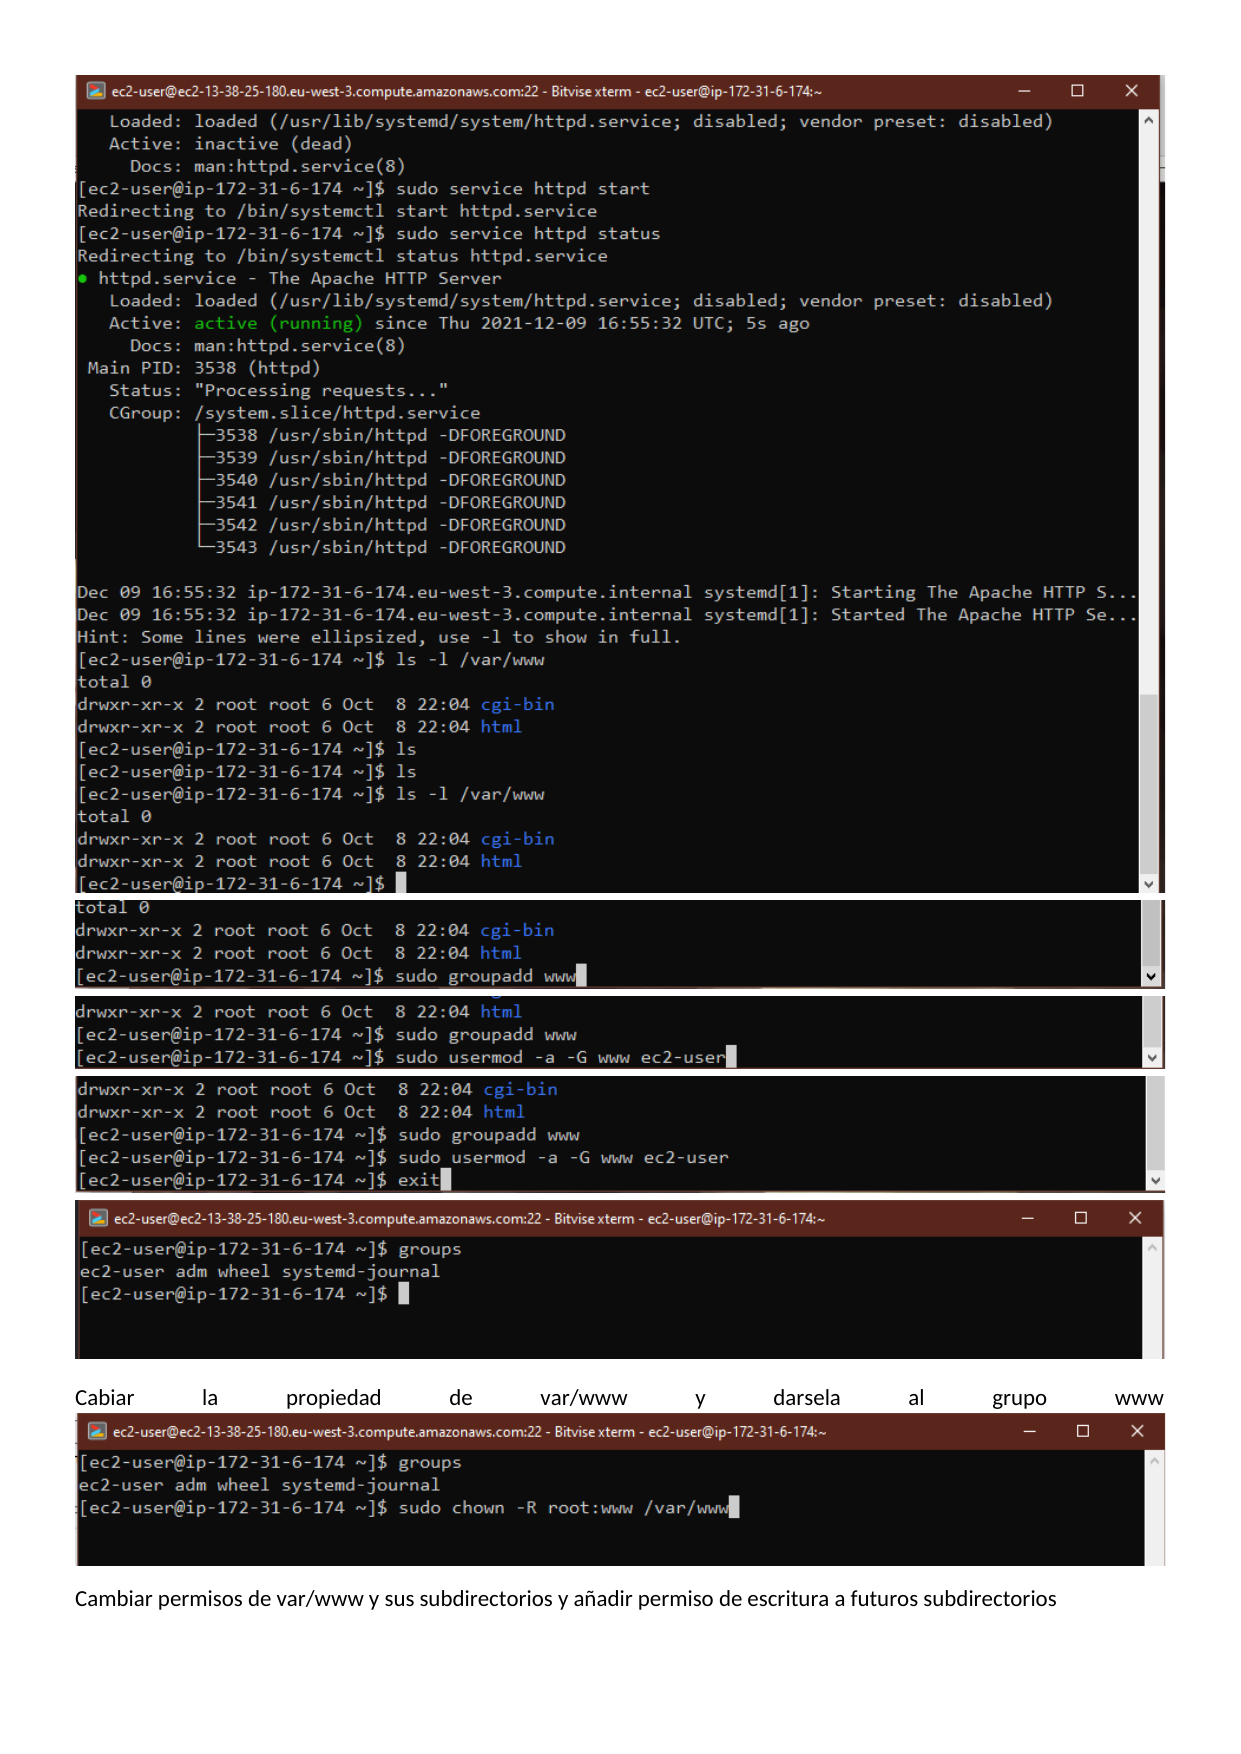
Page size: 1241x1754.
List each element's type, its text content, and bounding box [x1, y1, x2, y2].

text Cambiar permisos de var/www y sus subdirectorios y añadir permiso de escritura a futuros subdirectorios [75, 1584, 1165, 1612]
picture [75, 1076, 1166, 1193]
text Cabiar la propiedad de var/www y darsela al grupo www [75, 1383, 1165, 1413]
picture [75, 1413, 1166, 1566]
picture [75, 996, 1166, 1069]
picture [75, 1200, 1166, 1359]
picture [75, 900, 1166, 989]
picture [75, 75, 1166, 893]
